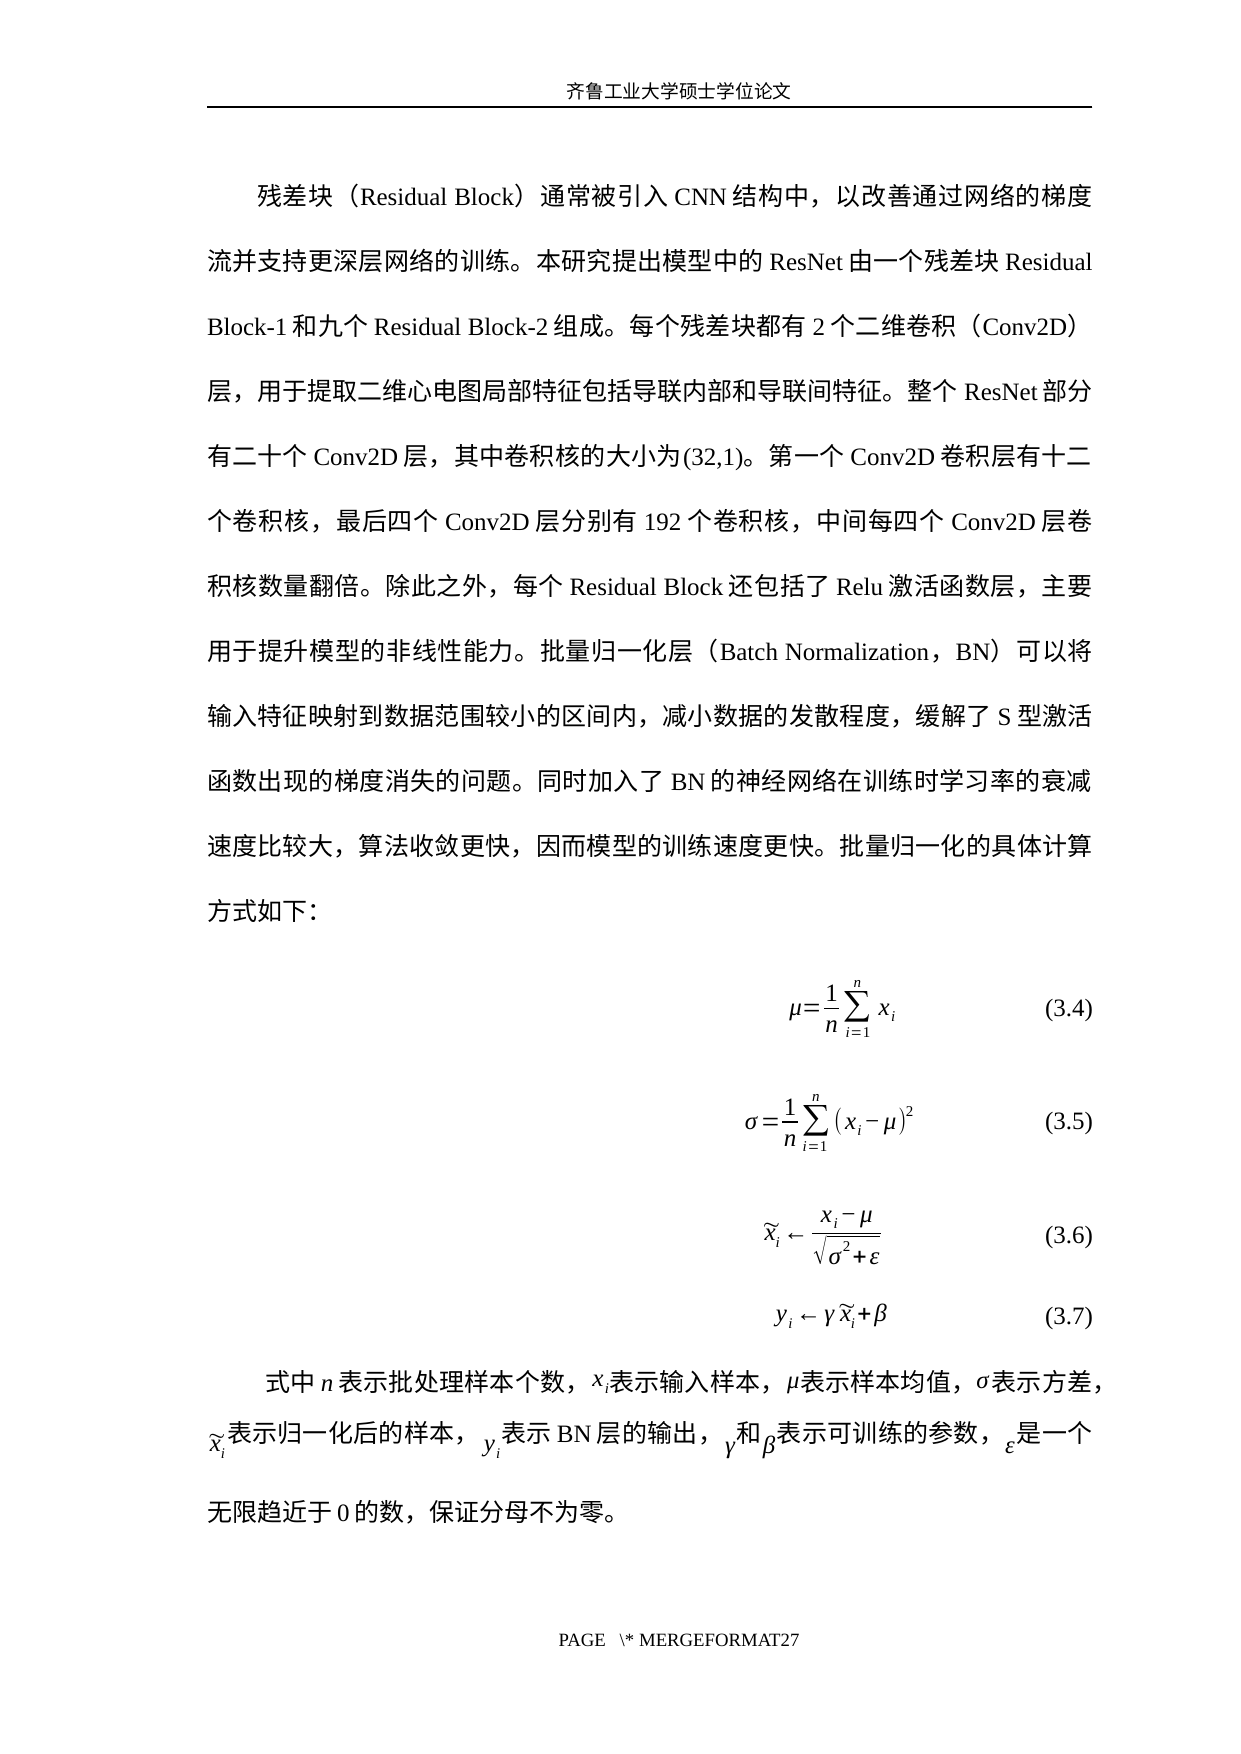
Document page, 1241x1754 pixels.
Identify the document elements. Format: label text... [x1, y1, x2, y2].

text 式中n表示批处理样本个数，表示输入样本，表示样本均值，表示方差，表示归一化后的样本，表示BN层的输出，和表示可训练的参数，是一个无限趋近于0的数，保证分母不为零。 [207, 1348, 1092, 1543]
text (3.6) [207, 1186, 1092, 1283]
text (3.7) [207, 1299, 1092, 1332]
text (3.4) [207, 958, 1092, 1056]
text 残差块（Residual Block）通常被引入CNN结构中，以改善通过网络的梯度流并支持更深层网络的训练。本研究提出模型中的ResNet由一个残差块Residual Block-1和九个Residual Block-2组成。每个残差块都有2个二维卷积（Conv2D）层，用于提取二维心电图局部特征包括导联内部和导联间特征。整个ResNet部分有二十个Conv2D层，其中卷积核的大小为(32,1)。第一个Conv2D卷积层有十二个卷积核，最后四个Conv2D层分别有192个卷积核，中间每四个Conv2D层卷积核数量翻倍。除此之外，每个Residual Block还包括了Relu激活函数层，主要用于提升模型的非线性能力。批量归一化层（Batch Normalization，BN）可以将输入特征映射到数据范围较小的区间内，减小数据的发散程度，缓解了S型激活函数出现的梯度消失的问题。同时加入了BN的神经网络在训练时学习率的衰减速度比较大，算法收敛更快，因而模型的训练速度更快。批量归一化的具体计算方式如下： [207, 162, 1092, 942]
text (3.5) [207, 1072, 1092, 1169]
